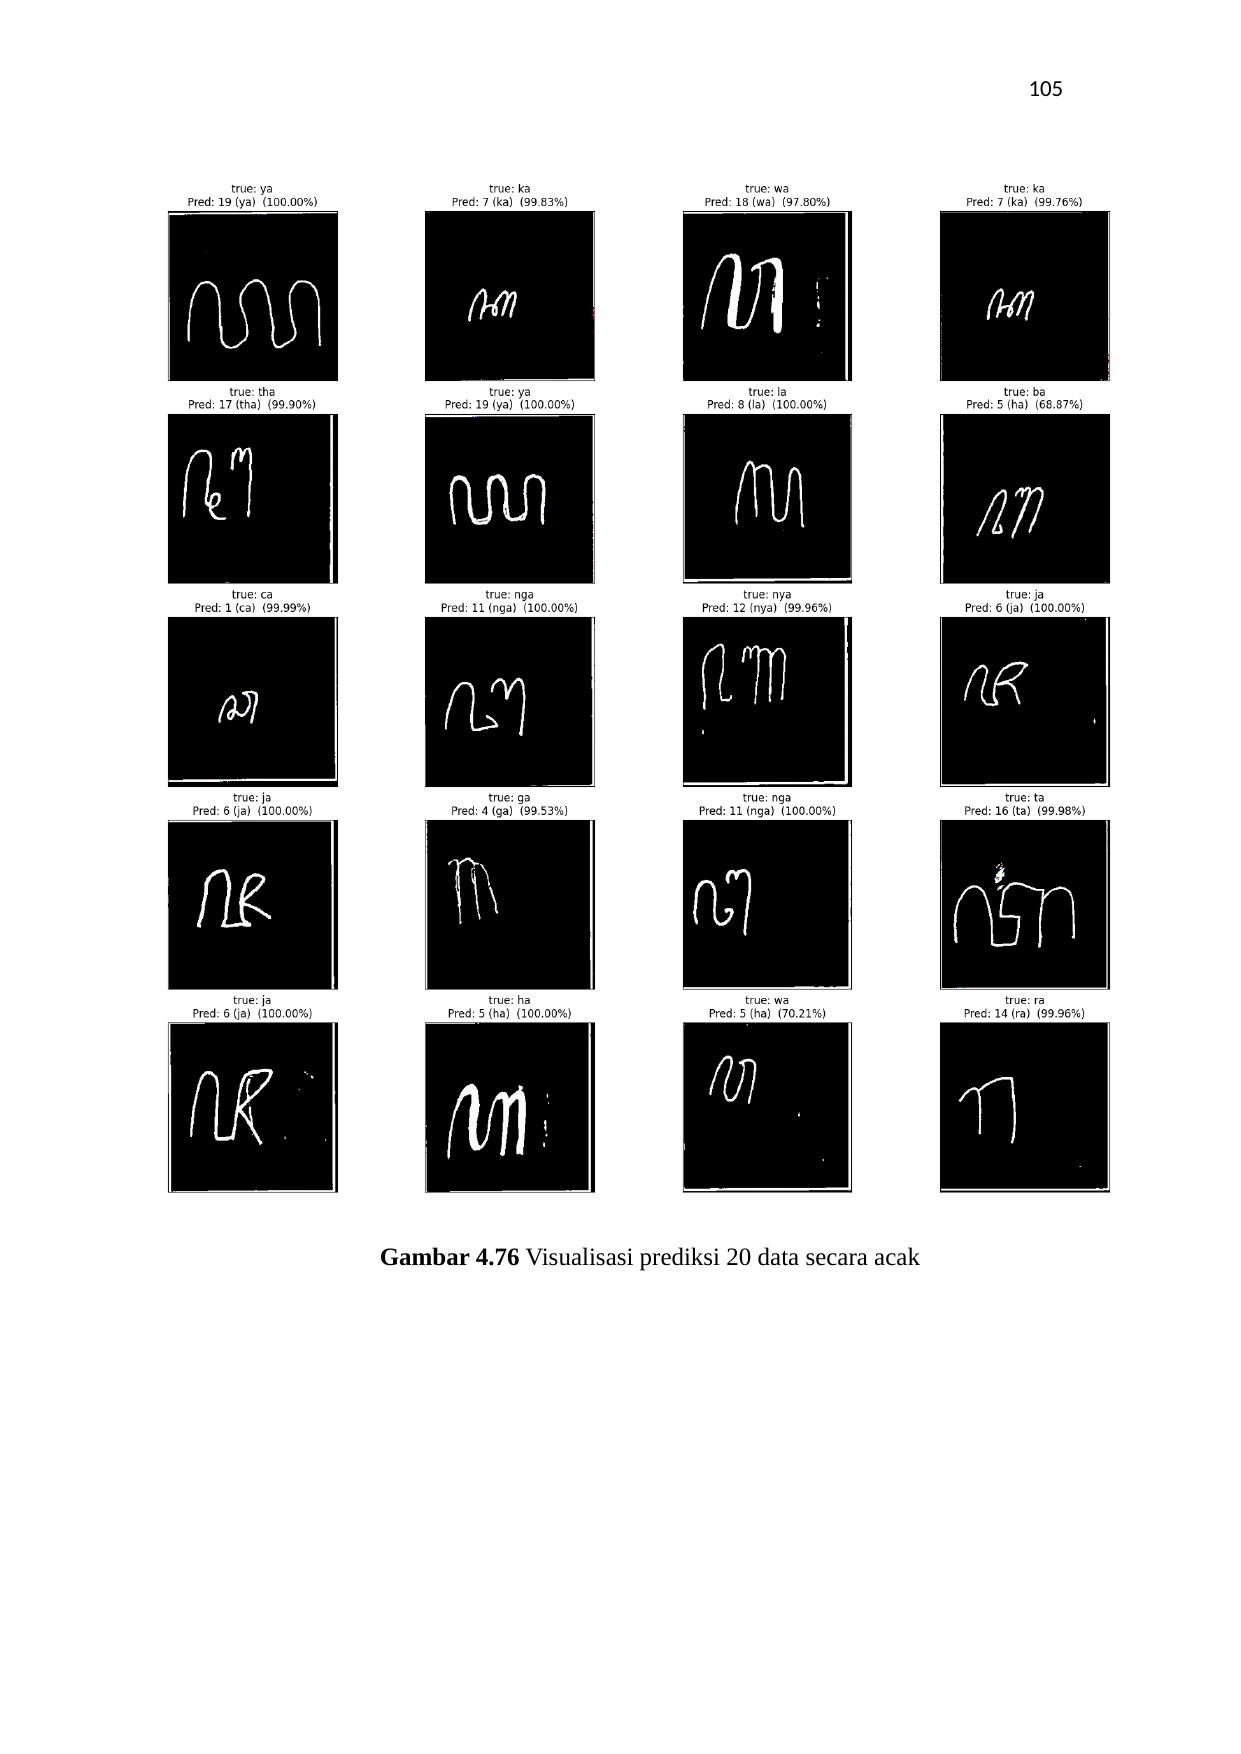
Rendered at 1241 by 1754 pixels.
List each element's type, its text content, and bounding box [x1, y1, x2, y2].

picture [161, 177, 1115, 1198]
